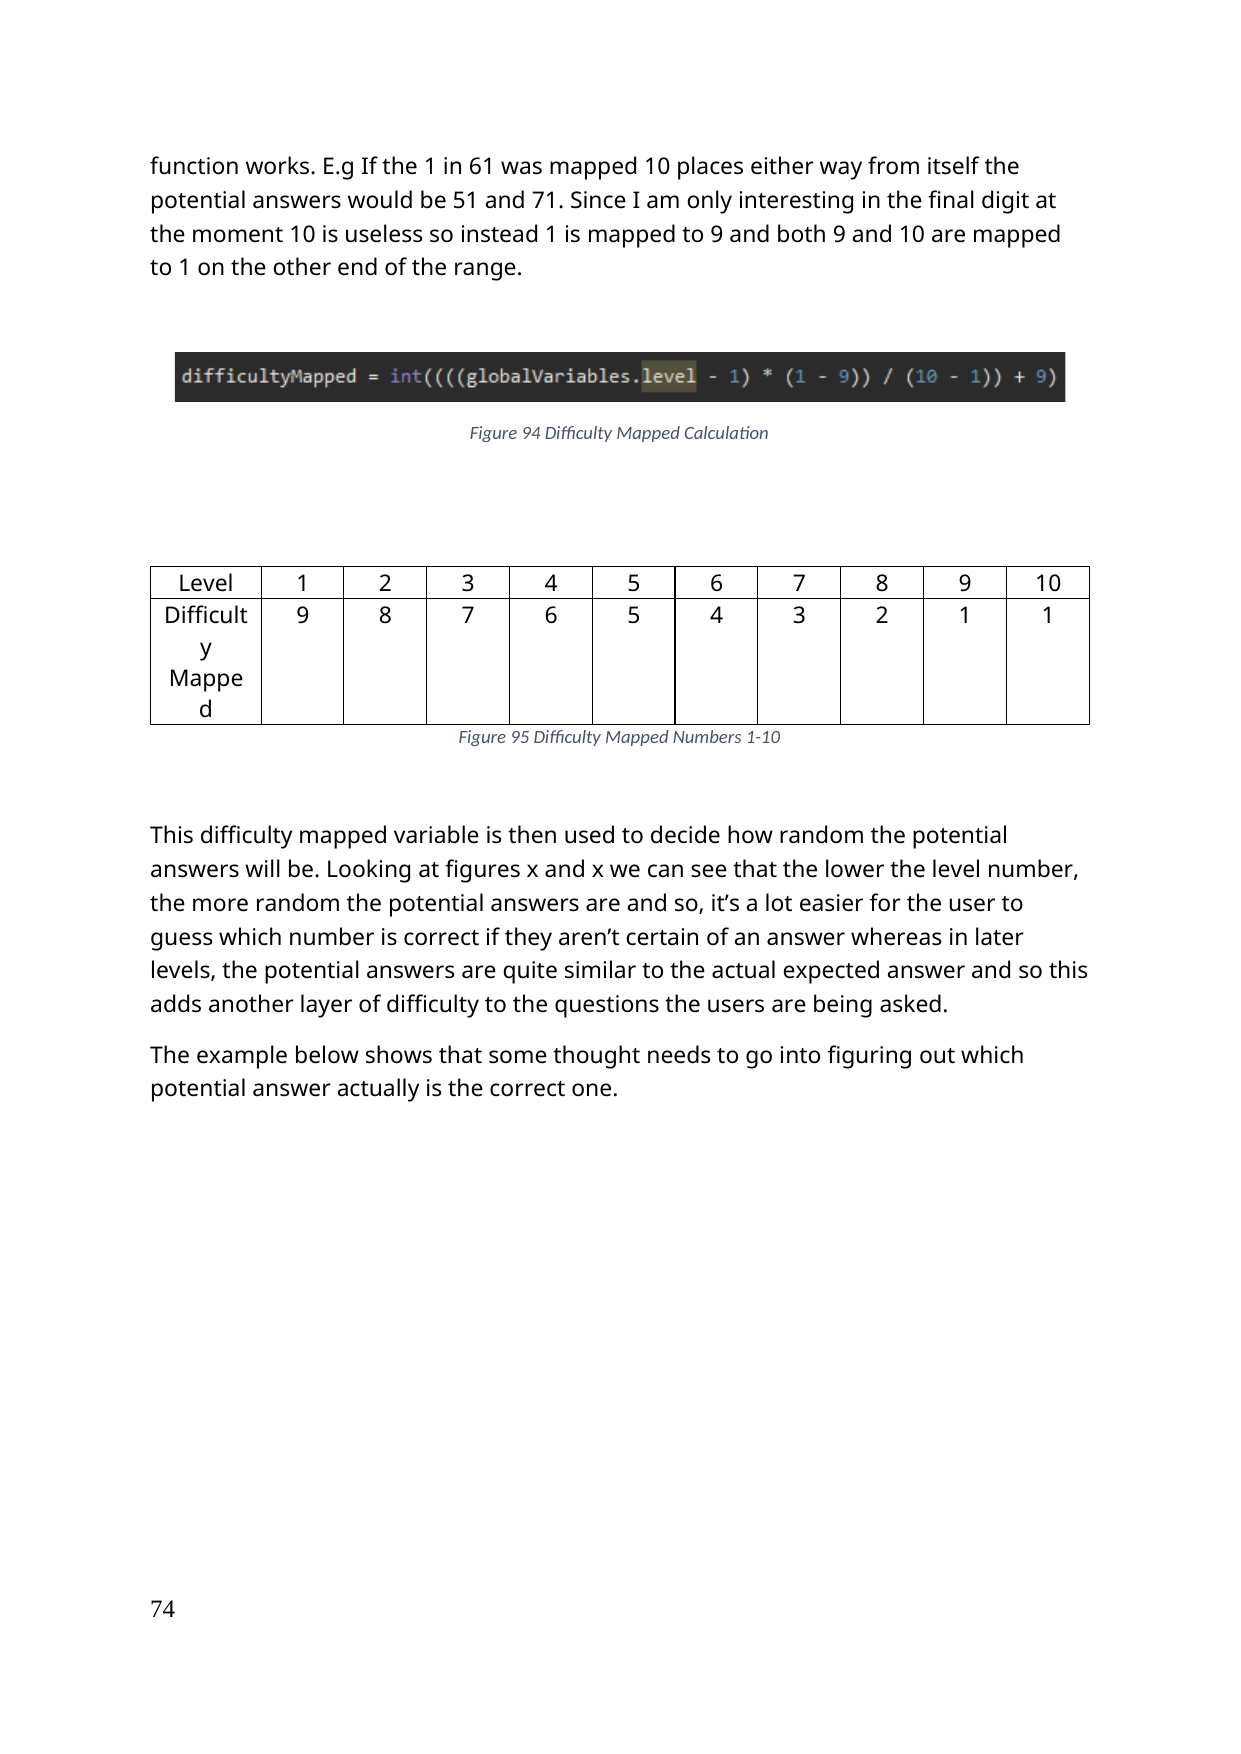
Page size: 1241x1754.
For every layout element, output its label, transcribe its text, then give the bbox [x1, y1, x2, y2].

table_cell 5 [593, 599, 674, 724]
table_header 8 [841, 567, 923, 598]
table_header 1 [262, 567, 343, 598]
table_header 5 [593, 567, 674, 598]
table_cell 7 [427, 599, 509, 724]
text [150, 150, 1090, 282]
table_cell 4 [676, 599, 757, 724]
table_cell 9 [262, 599, 343, 724]
table_header Level [151, 567, 261, 598]
table_header 9 [924, 567, 1006, 598]
table_cell 1 [924, 599, 1006, 724]
table_header 4 [510, 567, 592, 598]
table_cell Difficulty Mapped [151, 599, 261, 724]
table_cell 8 [344, 599, 426, 724]
table_header 6 [676, 567, 757, 598]
table_header 10 [1007, 567, 1089, 598]
table_header 2 [344, 567, 426, 598]
text This difficulty mapped variable is then used to decide how random the potential answers will be. Looking at figures x and x we can see that the lower the level number, the more random the potential answers are and so, it’s a lot easier for the user to guess which number is correct if they aren’t certain of an answer whereas in later levels, the potential answers are quite similar to the actual expected answer and so this adds another layer of difficulty to the questions the users are being asked. [150, 819, 1090, 1019]
table_cell 1 [1007, 599, 1089, 724]
table_cell 3 [758, 599, 840, 724]
table_header 7 [758, 567, 840, 598]
table_cell 2 [841, 599, 923, 724]
table_cell 6 [510, 599, 592, 724]
table_header 3 [427, 567, 509, 598]
picture [174, 352, 1066, 402]
text The example below shows that some thought needs to go into figuring out which potential answer actually is the correct one. [150, 1038, 1090, 1103]
